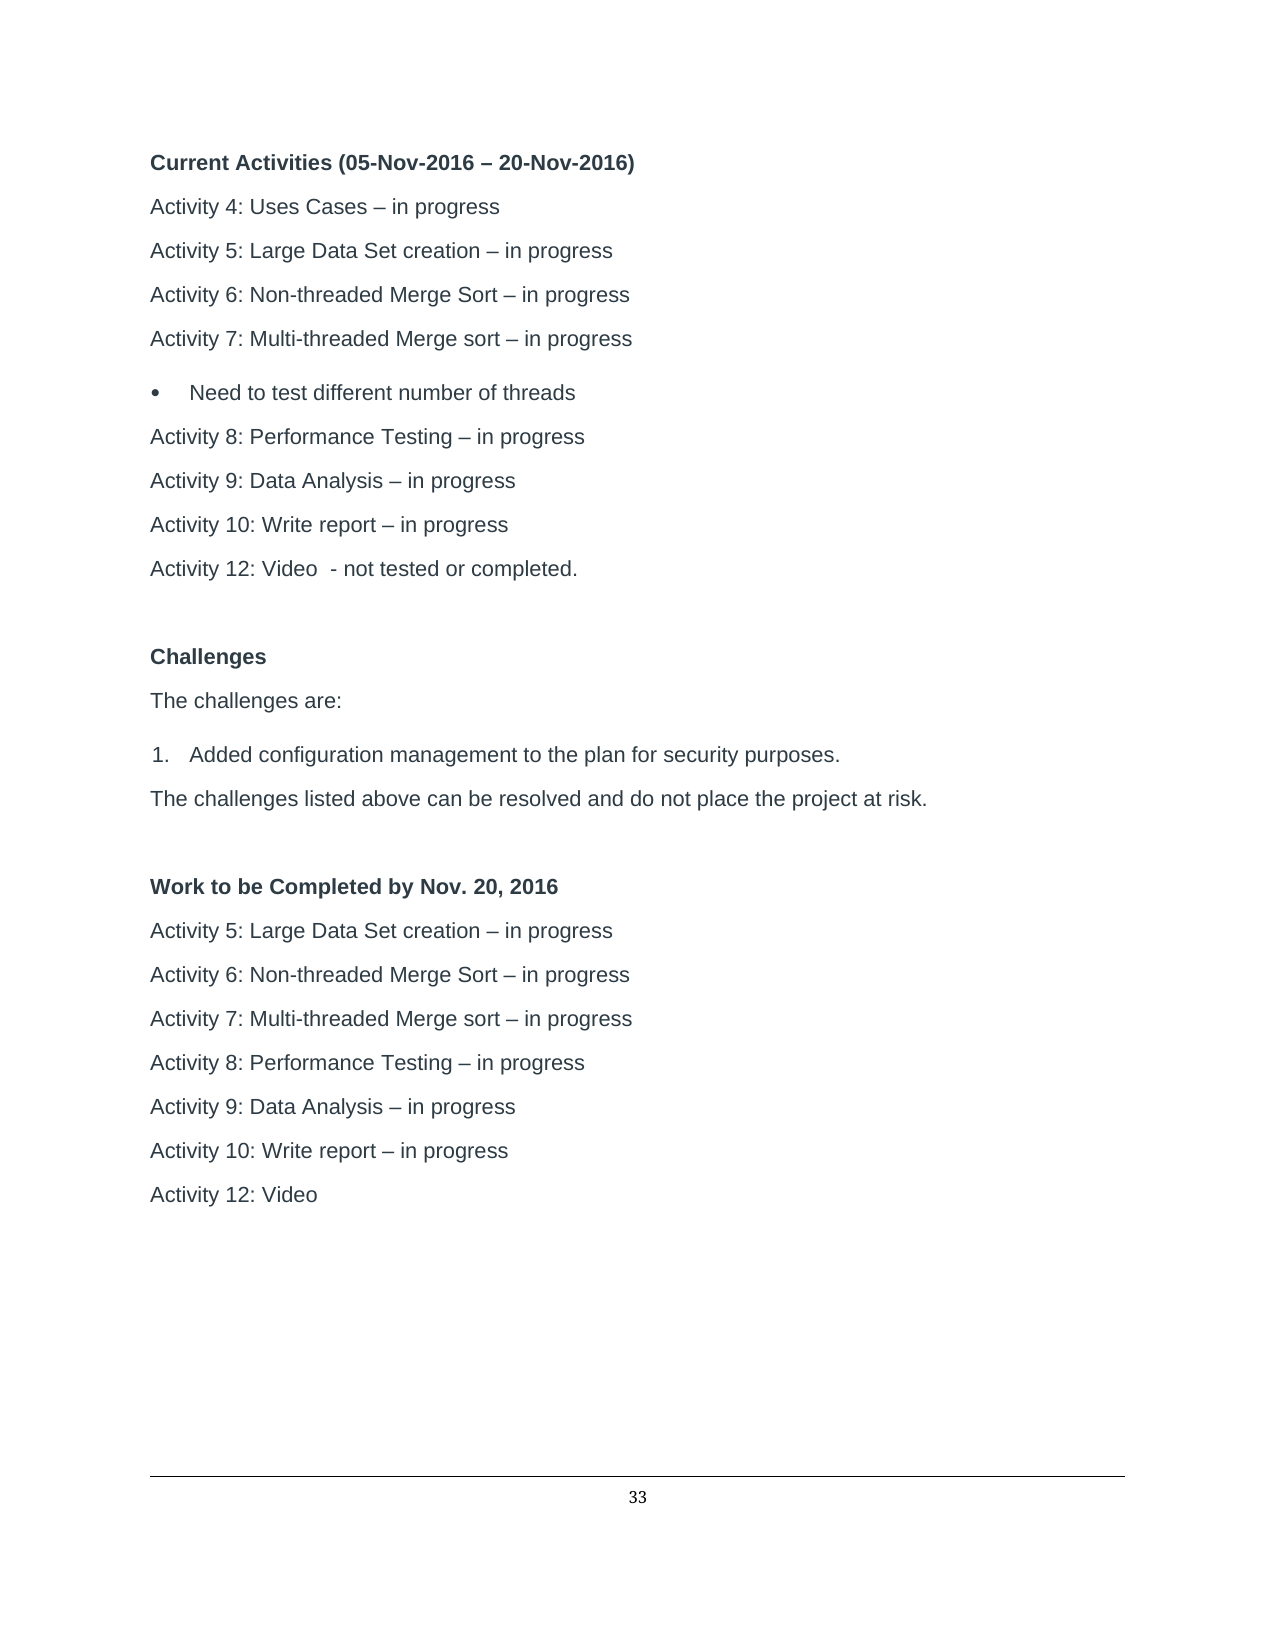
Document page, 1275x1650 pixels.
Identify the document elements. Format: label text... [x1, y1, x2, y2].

text Activity 7: Multi-threaded Merge sort – in progress [150, 326, 1125, 351]
text Challenges [150, 644, 1125, 669]
text Activity 10: Write report – in progress [150, 512, 1125, 537]
text Activity 4: Uses Cases – in progress [150, 194, 1125, 219]
list Added configuration management to the plan for security purposes. [152, 742, 1125, 767]
text Activity 7: Multi-threaded Merge sort – in progress [150, 1006, 1125, 1031]
text Activity 6: Non-threaded Merge Sort – in progress [150, 962, 1125, 987]
text Activity 6: Non-threaded Merge Sort – in progress [150, 282, 1125, 307]
text Activity 9: Data Analysis – in progress [150, 468, 1125, 493]
text Current Activities (05-Nov-2016 – 20-Nov-2016) [150, 150, 1125, 175]
text The challenges are: [150, 688, 1125, 713]
list Need to test different number of threads [152, 380, 1125, 405]
text Work to be Completed by Nov. 20, 2016 [150, 874, 1125, 899]
text The challenges listed above can be resolved and do not place the project at risk. [150, 786, 1125, 811]
text Activity 8: Performance Testing – in progress [150, 424, 1125, 449]
text Activity 10: Write report – in progress [150, 1138, 1125, 1163]
text Activity 8: Performance Testing – in progress [150, 1050, 1125, 1075]
text Activity 5: Large Data Set creation – in progress [150, 238, 1125, 263]
text Activity 12: Video - not tested or completed. [150, 556, 1125, 581]
text Activity 5: Large Data Set creation – in progress [150, 918, 1125, 943]
text Activity 9: Data Analysis – in progress [150, 1094, 1125, 1119]
text Activity 12: Video [150, 1182, 1125, 1207]
